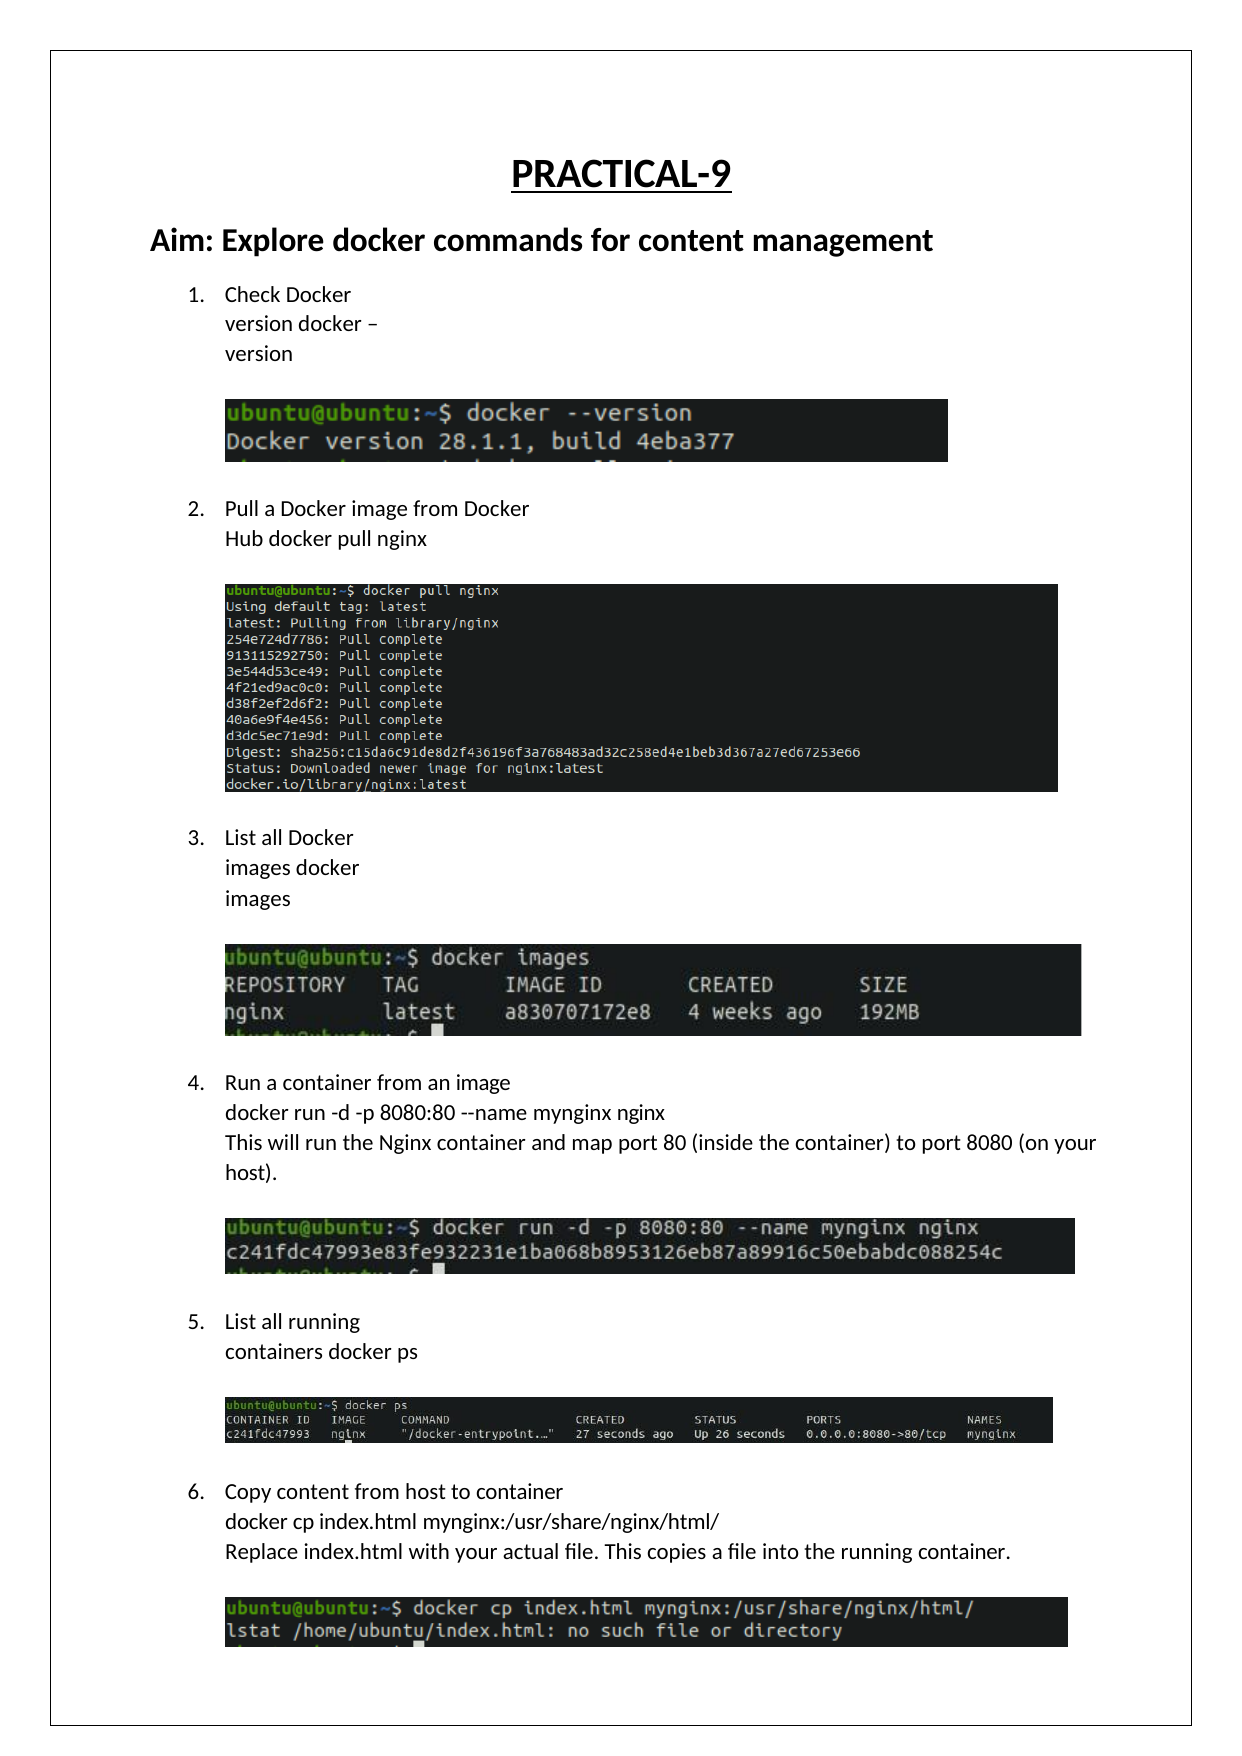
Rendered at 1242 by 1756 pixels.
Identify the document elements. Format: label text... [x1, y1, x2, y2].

list List all running containers docker ps [187, 1307, 461, 1365]
picture [225, 399, 948, 462]
picture [225, 944, 1082, 1036]
list Copy content from host to container [187, 1477, 1139, 1505]
picture [225, 1218, 1075, 1274]
list Run a container from an image [187, 1068, 1139, 1096]
picture [225, 1597, 1068, 1647]
text Replace index.html with your actual file. This copies a file into the running container. [225, 1537, 1139, 1565]
picture [225, 1397, 1053, 1443]
text This will run the Nginx container and map port 80 (inside the container) to port 8080 (on your host). [225, 1128, 1133, 1186]
subtitle Aim: Explore docker commands for content management [150, 219, 1139, 260]
picture [225, 584, 1058, 792]
list List all Docker images docker images [187, 823, 422, 912]
list Check Docker version docker –version [187, 280, 424, 367]
subtitle PRACTICAL-9 [137, 147, 1106, 198]
list Pull a Docker image from Docker Hub docker pull nginx [187, 494, 569, 552]
text docker cp index.html mynginx:/usr/share/nginx/html/ [225, 1507, 1139, 1535]
text docker run -d -p 8080:80 --name mynginx nginx [225, 1098, 1139, 1126]
